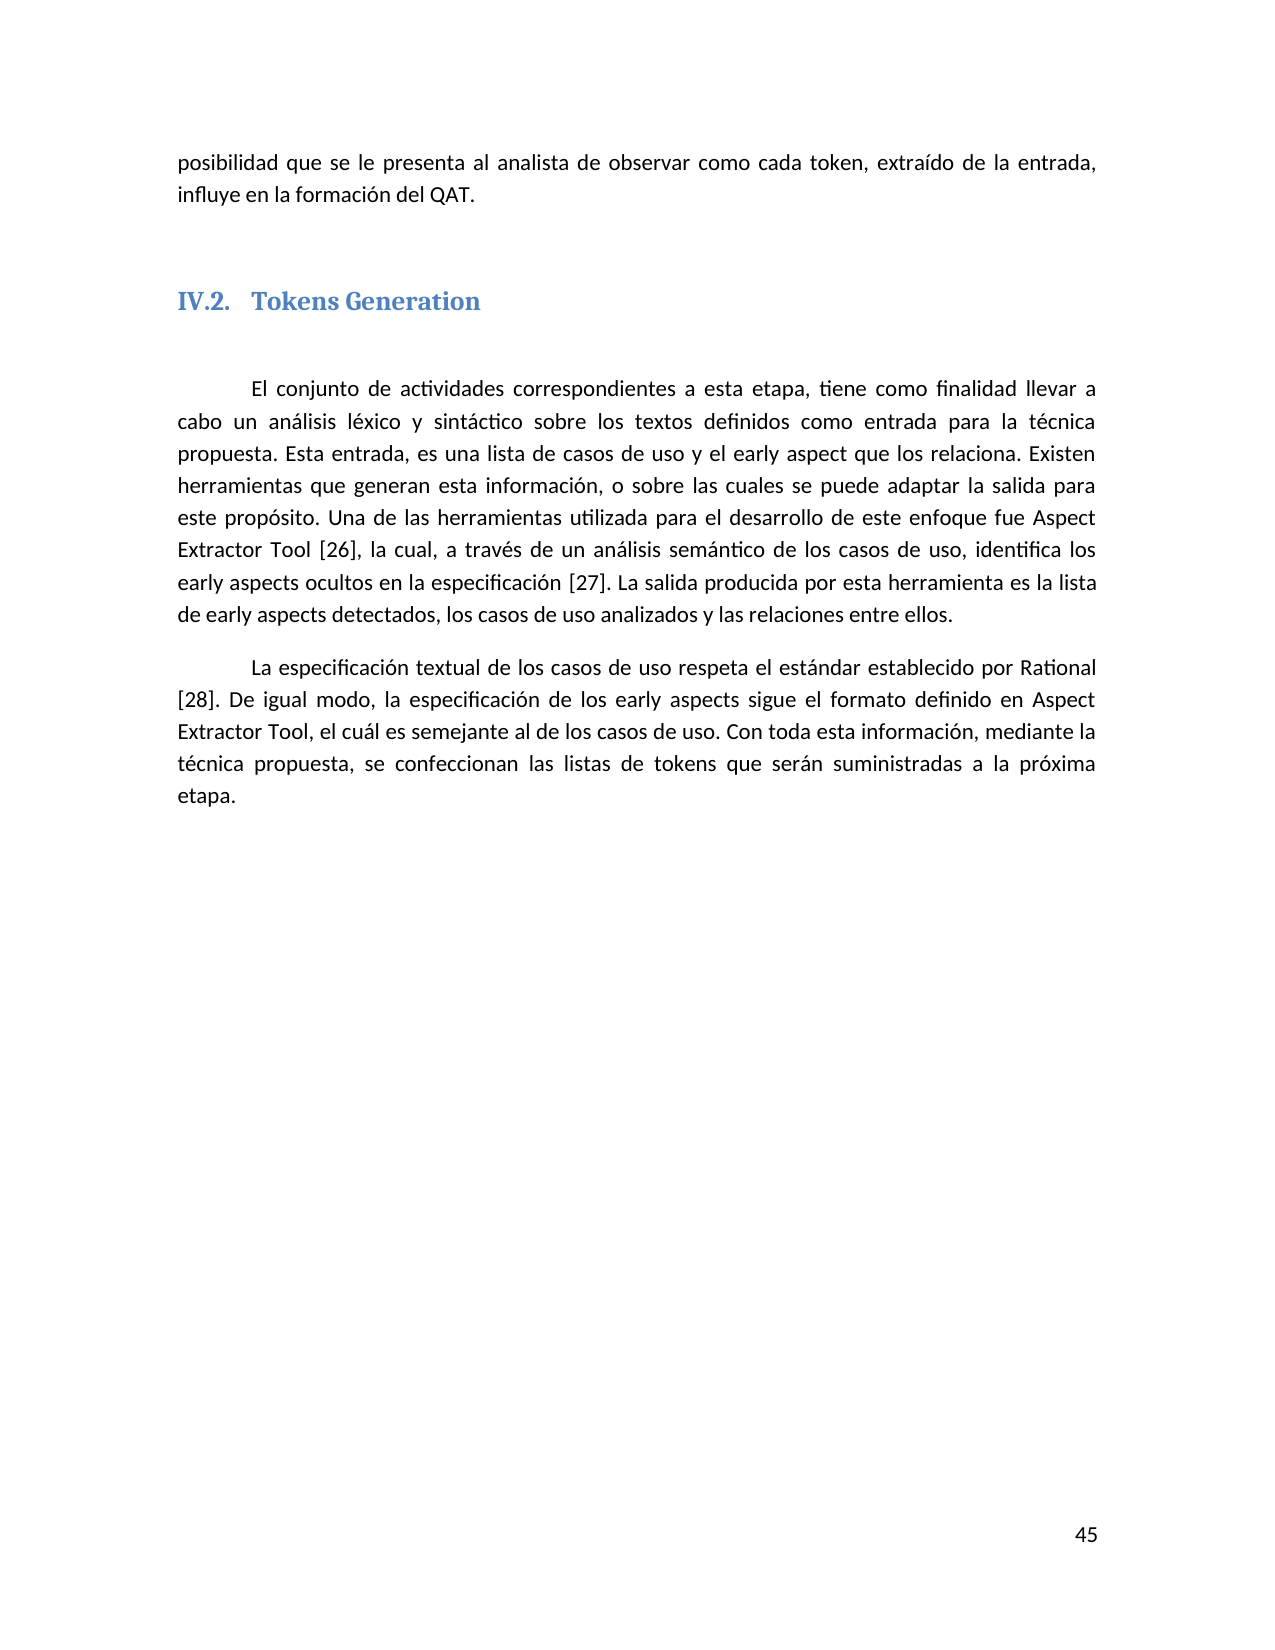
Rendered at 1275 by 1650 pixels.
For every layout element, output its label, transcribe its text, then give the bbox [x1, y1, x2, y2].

text La especificación textual de los casos de uso respeta el estándar establecido por Rational . De igual modo, la especificación de los early aspects sigue el formato definido en Aspect Extractor Tool, el cuál es semejante al de los casos de uso. Con toda esta información, mediante la técnica propuesta, se confeccionan las listas de tokens que serán suministradas a la próxima etapa. [177, 653, 1098, 810]
subtitle Tokens Generation [177, 286, 1098, 317]
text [177, 148, 1098, 208]
text El conjunto de actividades correspondientes a esta etapa, tiene como finalidad llevar a cabo un análisis léxico y sintáctico sobre los textos definidos como entrada para la técnica propuesta. Esta entrada, es una lista de casos de uso y el early aspect que los relaciona. Existen herramientas que generan esta información, o sobre las cuales se puede adaptar la salida para este propósito. Una de las herramientas utilizada para el desarrollo de este enfoque fue Aspect Extractor Tool , la cual, a través de un análisis semántico de los casos de uso, identifica los early aspects ocultos en la especificación . La salida producida por esta herramienta es la lista de early aspects detectados, los casos de uso analizados y las relaciones entre ellos. [177, 374, 1098, 628]
